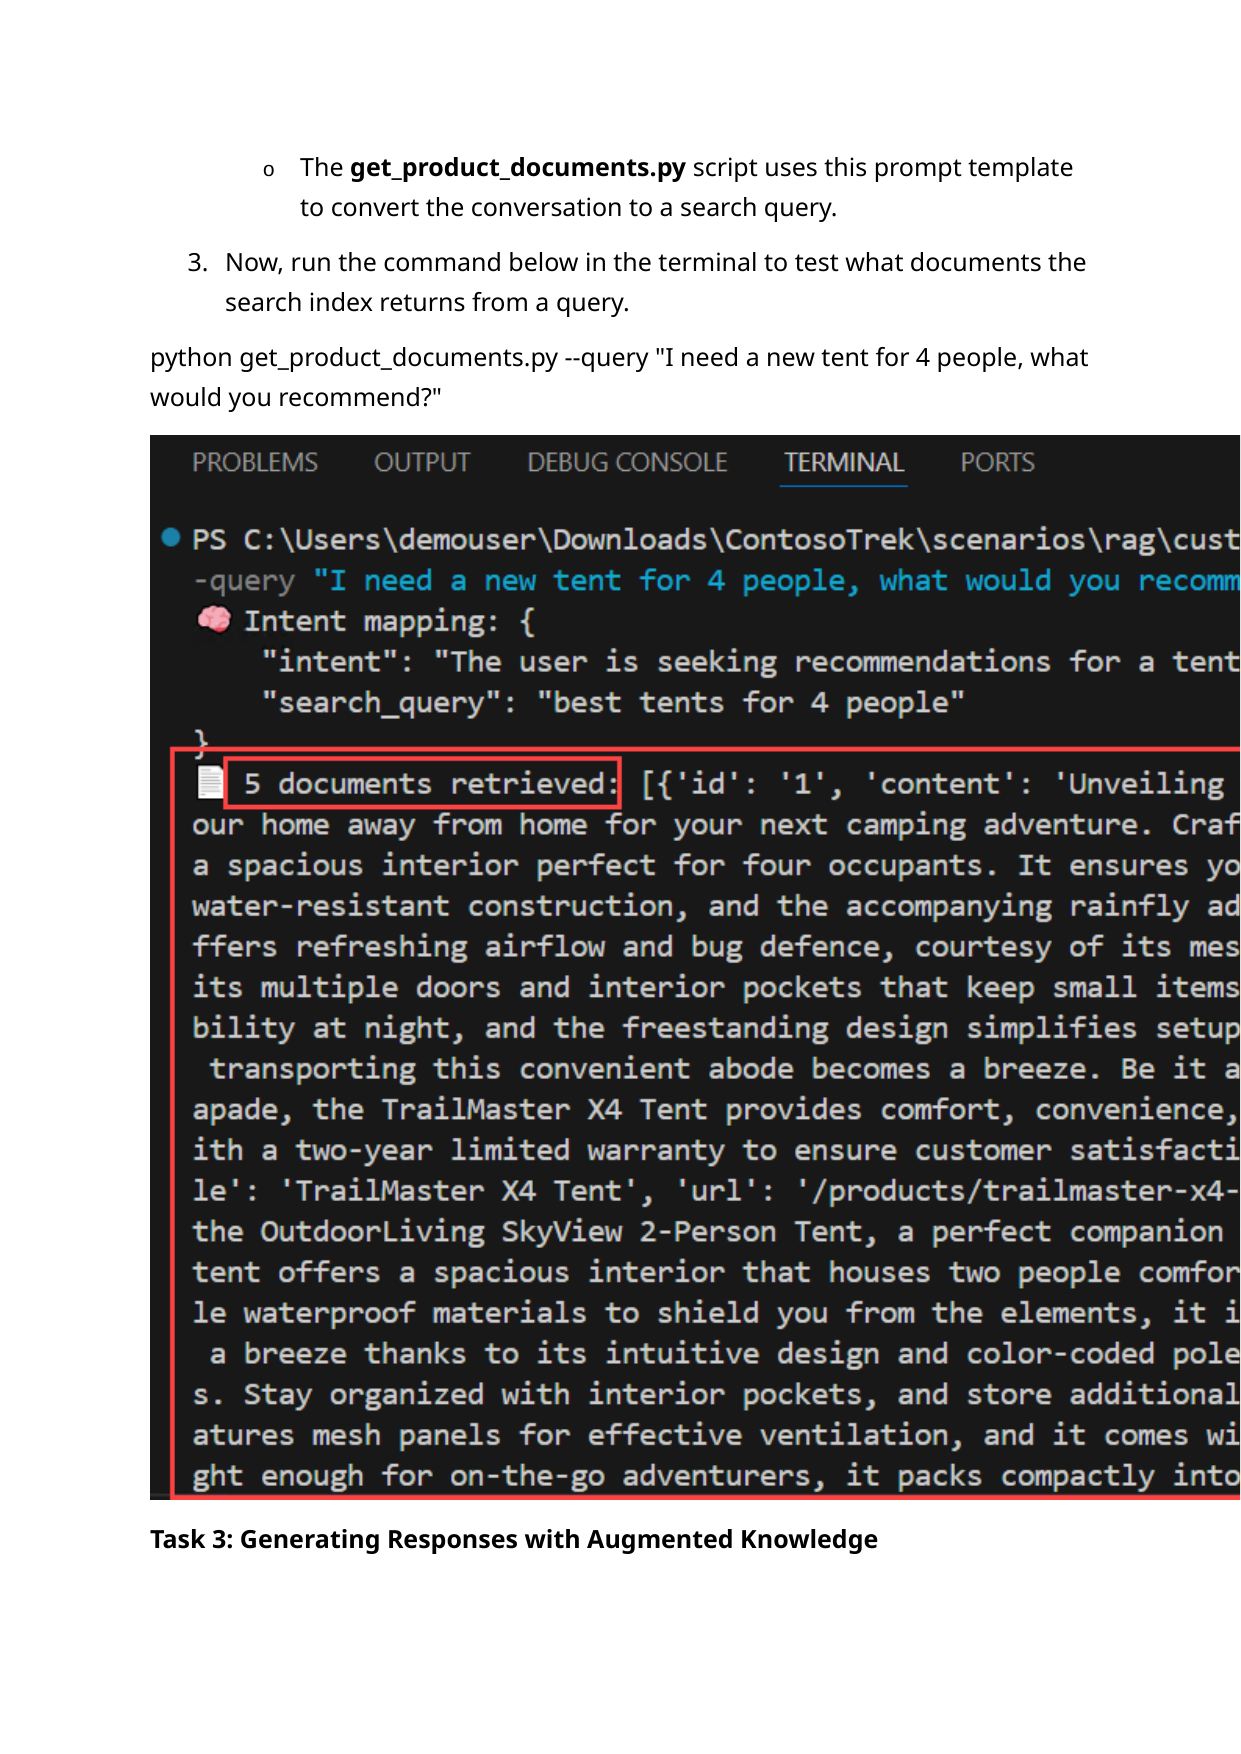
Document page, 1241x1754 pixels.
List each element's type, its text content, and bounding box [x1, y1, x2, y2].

list Now, run the command below in the terminal to test what documents the search index returns from a query. [187, 245, 1090, 318]
text python get_product_documents.py --query "I need a new tent for 4 people, what would you recommend?" [150, 340, 1090, 413]
text Task 3: Generating Responses with Augmented Knowledge [150, 1521, 1090, 1555]
list The get_product_documents.py script uses this prompt template to convert the conversation to a search query. [262, 150, 1090, 223]
picture [150, 435, 1241, 1500]
